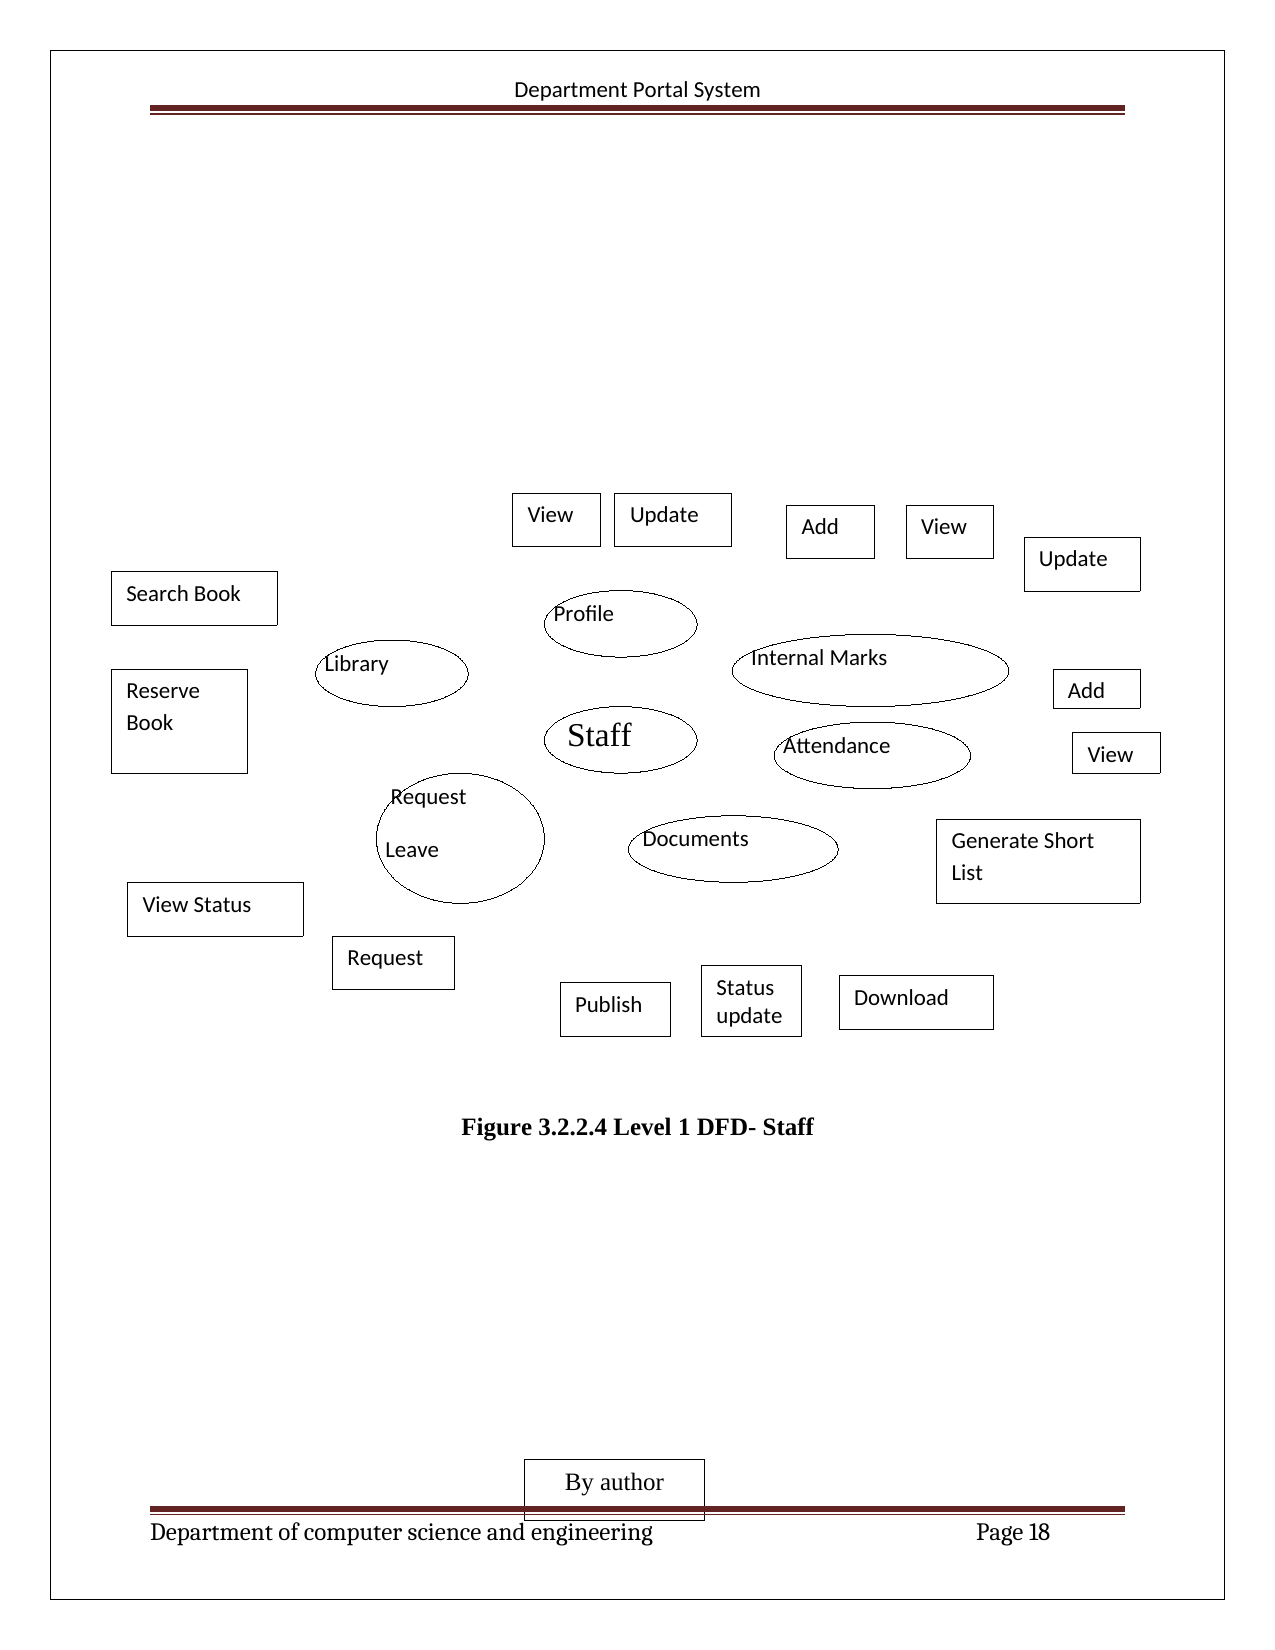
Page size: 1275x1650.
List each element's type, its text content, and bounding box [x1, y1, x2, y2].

text Figure 3.2.2.4 Level 1 DFD- Staff [150, 1112, 1125, 1141]
